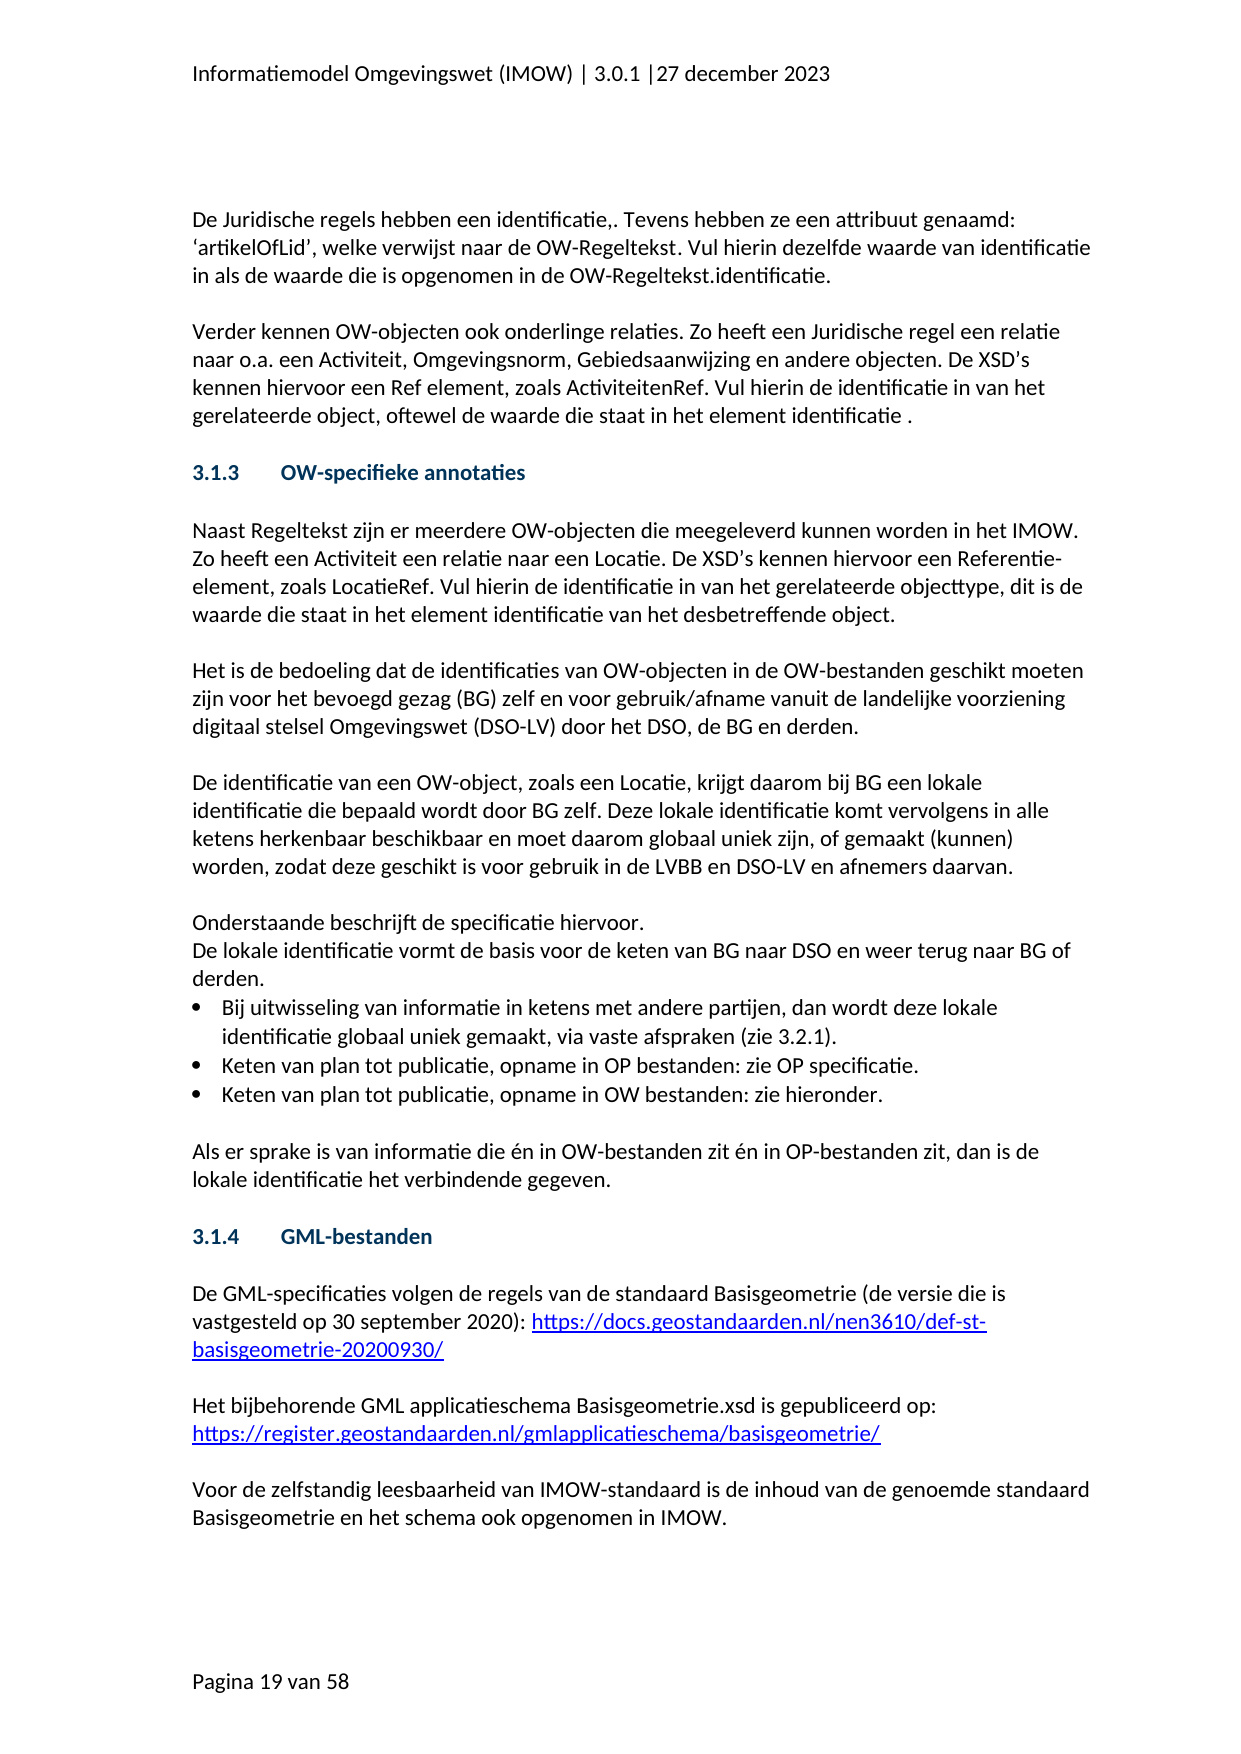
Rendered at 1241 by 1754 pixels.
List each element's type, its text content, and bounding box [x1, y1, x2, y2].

subtitle GML-bestanden [192, 1222, 1092, 1250]
text Bij uitwisseling van informatie in ketens met andere partijen, dan wordt deze lokale identificatie globaal uniek gemaakt, via vaste afspraken (zie 3.2.1). [192, 992, 1092, 1050]
text Het is de bedoeling dat de identificaties van OW-objecten in de OW-bestanden geschikt moeten zijn voor het bevoegd gezag (BG) zelf en voor gebruik/afname vanuit de landelijke voorziening digitaal stelsel Omgevingswet (DSO-LV) door het DSO, de BG en derden. [192, 656, 1092, 740]
text Onderstaande beschrijft de specificatie hiervoor. [192, 908, 1092, 936]
text Verder kennen OW-objecten ook onderlinge relaties. Zo heeft een Juridische regel een relatie naar o.a. een Activiteit, Omgevingsnorm, Gebiedsaanwijzing en andere objecten. De XSD’s kennen hiervoor een Ref element, zoals ActiviteitenRef. Vul hierin de identificatie in van het gerelateerde object, oftewel de waarde die staat in het element identificatie . [192, 317, 1092, 429]
text Zo heeft een Activiteit een relatie naar een Locatie. De XSD’s kennen hiervoor een Referentie-element, zoals LocatieRef. Vul hierin de identificatie in van het gerelateerde objecttype, dit is de waarde die staat in het element identificatie van het desbetreffende object. [192, 544, 1092, 628]
text De GML-specificaties volgen de regels van de standaard Basisgeometrie (de versie die is vastgesteld op 30 september 2020): https://docs.geostandaarden.nl/nen3610/def-st-basisgeometrie-20200930/ [192, 1279, 1092, 1363]
text Keten van plan tot publicatie, opname in OP bestanden: zie OP specificatie. [192, 1050, 1092, 1079]
text Naast Regeltekst zijn er meerdere OW-objecten die meegeleverd kunnen worden in het IMOW. [192, 516, 1092, 544]
text De lokale identificatie vormt de basis voor de keten van BG naar DSO en weer terug naar BG of derden. [192, 936, 1092, 992]
subtitle OW-specifieke annotaties [192, 458, 1092, 487]
text De identificatie van een OW-object, zoals een Locatie, krijgt daarom bij BG een lokale identificatie die bepaald wordt door BG zelf. Deze lokale identificatie komt vervolgens in alle ketens herkenbaar beschikbaar en moet daarom globaal uniek zijn, of gemaakt (kunnen) worden, zodat deze geschikt is voor gebruik in de LVBB en DSO-LV en afnemers daarvan. [192, 768, 1092, 880]
text Voor de zelfstandig leesbaarheid van IMOW-standaard is de inhoud van de genoemde standaard Basisgeometrie en het schema ook opgenomen in IMOW. [192, 1475, 1092, 1531]
text Het bijbehorende GML applicatieschema Basisgeometrie.xsd is gepubliceerd op: https://register.geostandaarden.nl/gmlapplicatieschema/basisgeometrie/ [192, 1391, 1092, 1447]
text Als er sprake is van informatie die én in OW-bestanden zit én in OP-bestanden zit, dan is de lokale identificatie het verbindende gegeven. [192, 1137, 1092, 1193]
text De Juridische regels hebben een identificatie,. Tevens hebben ze een attribuut genaamd: ‘artikelOfLid’, welke verwijst naar de OW-Regeltekst. Vul hierin dezelfde waarde van identificatie in als de waarde die is opgenomen in de OW-Regeltekst.identificatie. [192, 205, 1092, 289]
text Keten van plan tot publicatie, opname in OW bestanden: zie hieronder. [192, 1079, 1092, 1109]
